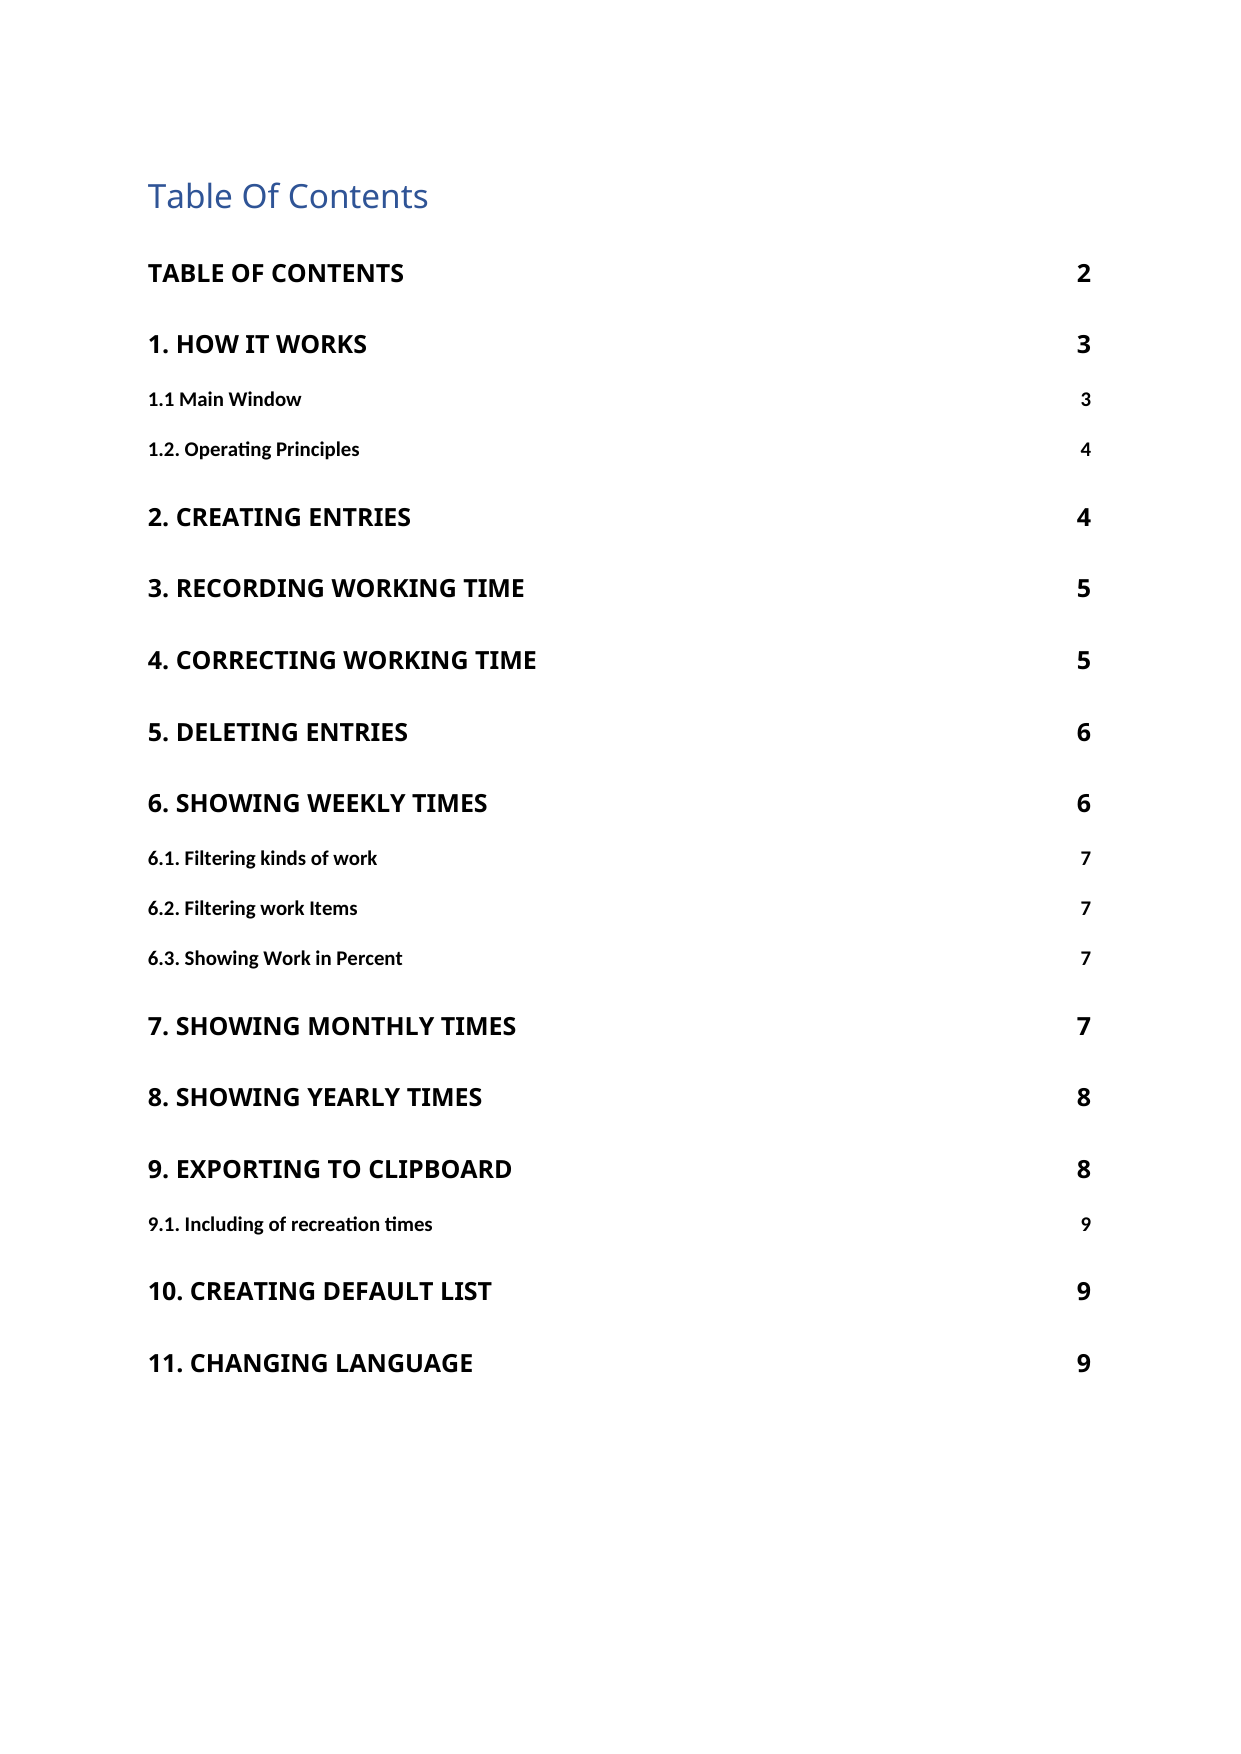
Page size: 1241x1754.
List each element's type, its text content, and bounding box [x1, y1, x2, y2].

text 1.2. Operating Principles 4 [148, 437, 1093, 462]
text 6.2. Filtering work Items 7 [148, 895, 1093, 921]
text 4. Correcting Working Time 5 [148, 643, 1093, 677]
text 8. Showing Yearly Times 8 [148, 1080, 1093, 1114]
text 1. How It Works 3 [148, 327, 1093, 361]
text 11. Changing Language 9 [148, 1345, 1093, 1379]
text 5. Deleting Entries 6 [148, 714, 1093, 748]
text 10. Creating Default List 9 [148, 1274, 1093, 1308]
text 6. Showing Weekly Times 6 [148, 786, 1093, 820]
text 1.1 Main Window 3 [148, 386, 1093, 412]
text 7. Showing Monthly Times 7 [148, 1008, 1093, 1043]
text 9. Exporting to Clipboard 8 [148, 1152, 1093, 1186]
text 3. Recording Working Time 5 [148, 571, 1093, 605]
text 6.1. Filtering kinds of work 7 [148, 845, 1093, 870]
text 6.3. Showing Work in Percent 7 [148, 946, 1093, 971]
text 2. Creating Entries 4 [148, 499, 1093, 533]
subtitle Table Of Contents [148, 173, 1093, 218]
text Table Of Contents 2 [148, 256, 1093, 289]
text 9.1. Including of recreation times 9 [148, 1211, 1093, 1236]
